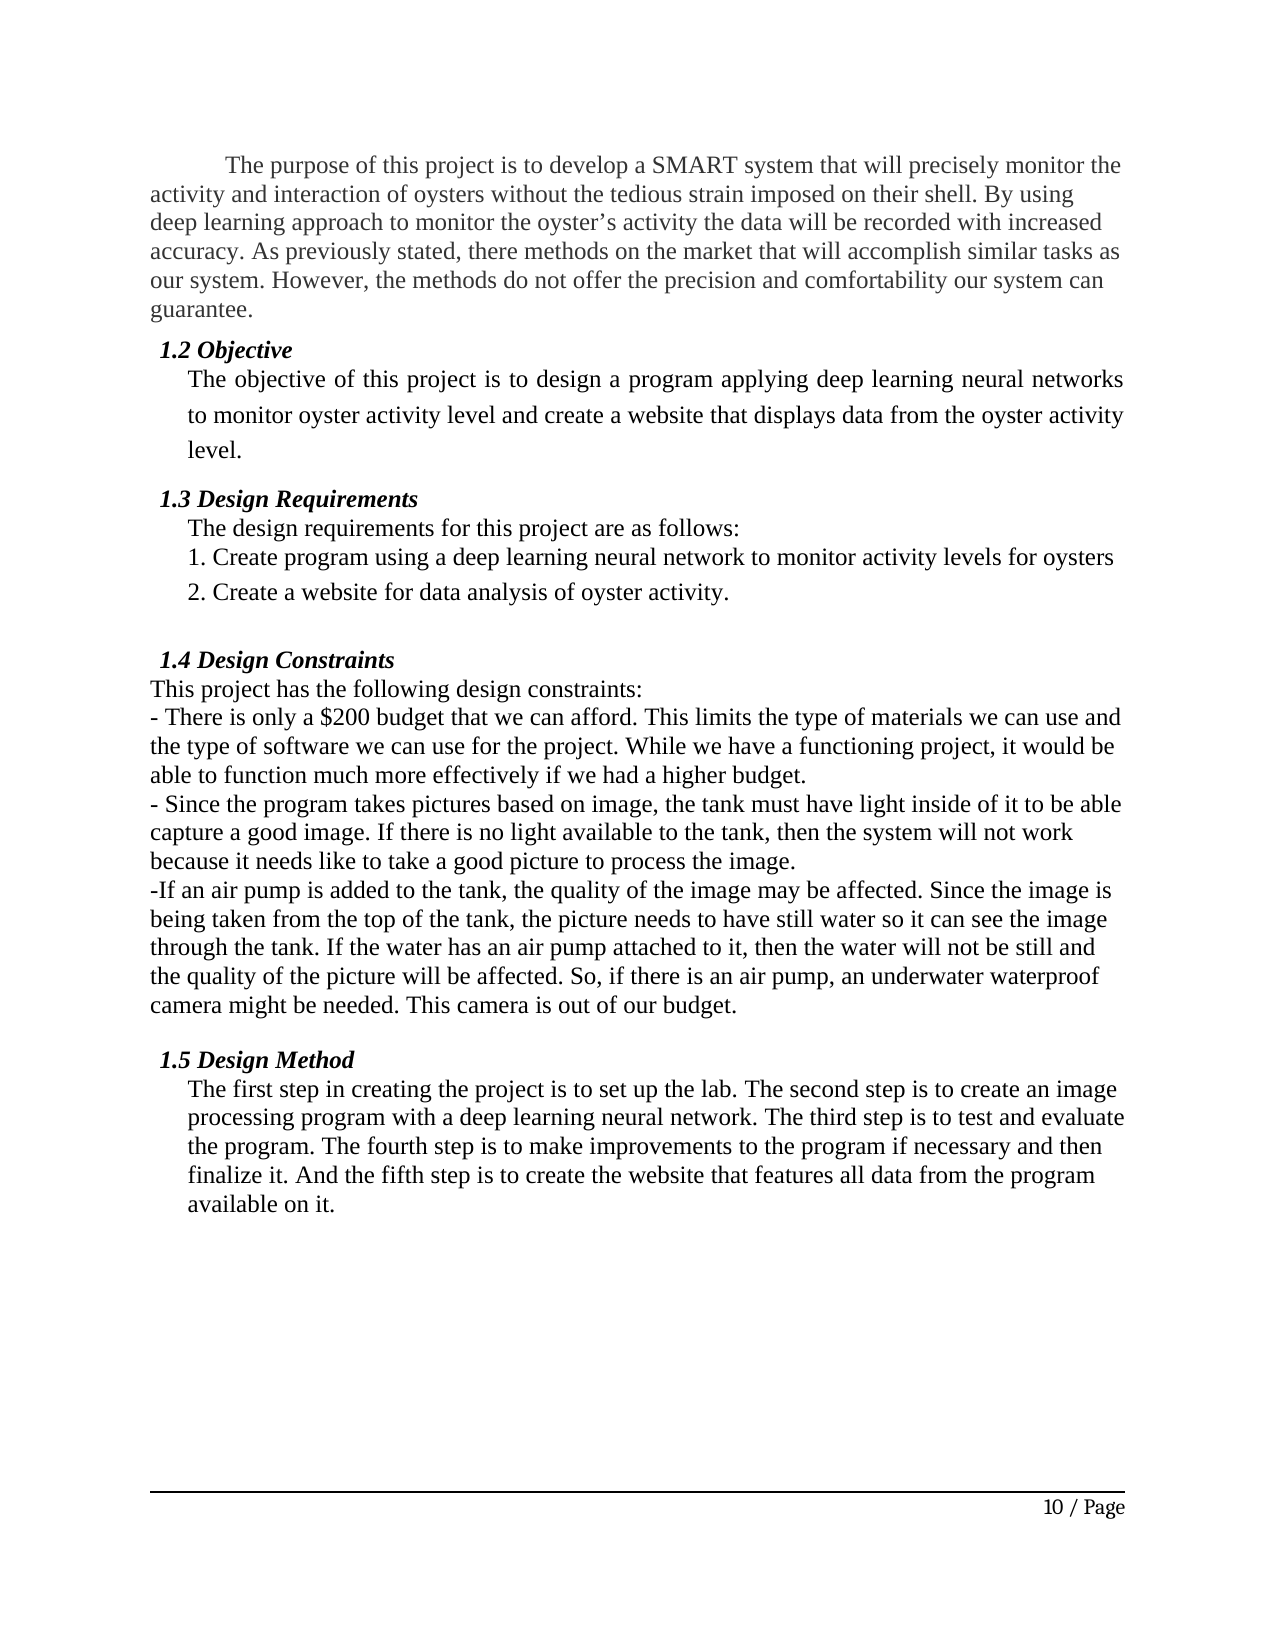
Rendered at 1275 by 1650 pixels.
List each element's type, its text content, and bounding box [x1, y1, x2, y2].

text - There is only a $200 budget that we can afford. This limits the type of materials we can use and the type of software we can use for the project. While we have a functioning project, it would be able to function much more effectively if we had a higher budget. ​ [150, 702, 1125, 789]
subtitle 1.5 Design Method [159, 1045, 1125, 1074]
subtitle 1.2 Objective [159, 335, 1125, 364]
text This project has the following design constraints: ​ [150, 674, 1125, 702]
text The purpose of this project is to develop a SMART system that will precisely monitor the activity and interaction of oysters without the tedious strain imposed on their shell. By using deep learning approach to monitor the oyster’s activity the data will be recorded with increased accuracy. As previously stated, there methods on the market that will accomplish similar tasks as our system. However, the methods do not offer the precision and comfortability our system can guarantee. [150, 150, 1125, 322]
text The design requirements for this project are as follows: [187, 513, 1125, 542]
text 1. Create program using a deep learning neural network to monitor activity levels for oysters [187, 542, 1125, 570]
text - Since the program takes pictures based on image, the tank must have light inside of it to be able capture a good image. If there is no light available to the tank, then the system will not work because it needs like to take a good picture to process the image. ​ [150, 789, 1125, 875]
subtitle 1.3 Design Requirements [159, 484, 1125, 513]
text -If an air pump is added to the tank, the quality of the image may be affected. Since the image is being taken from the top of the tank, the picture needs to have still water so it can see the image through the tank. If the water has an air pump attached to it, then the water will not be still and the quality of the picture will be affected. So, if there is an air pump, an underwater waterproof camera might be needed. This camera is out of our budget. ​ [150, 875, 1125, 1019]
subtitle 1.4 Design Constraints [159, 645, 1125, 674]
list The objective of this project is to design a program applying deep learning neural networks to monitor oyster activity level and create a website that displays data from the oyster activity level. [187, 364, 1125, 464]
text The first step in creating the project is to set up the lab. The second step is to create an image processing program with a deep learning neural network. ​The third step is to test and evaluate the program. The fourth step is to make improvements to the program if necessary and then finalize it. And the fifth step is to create the website that features all data from the program available on it. ​ [187, 1074, 1125, 1217]
text 2. Create a website for data analysis of oyster activity. [187, 577, 1125, 606]
